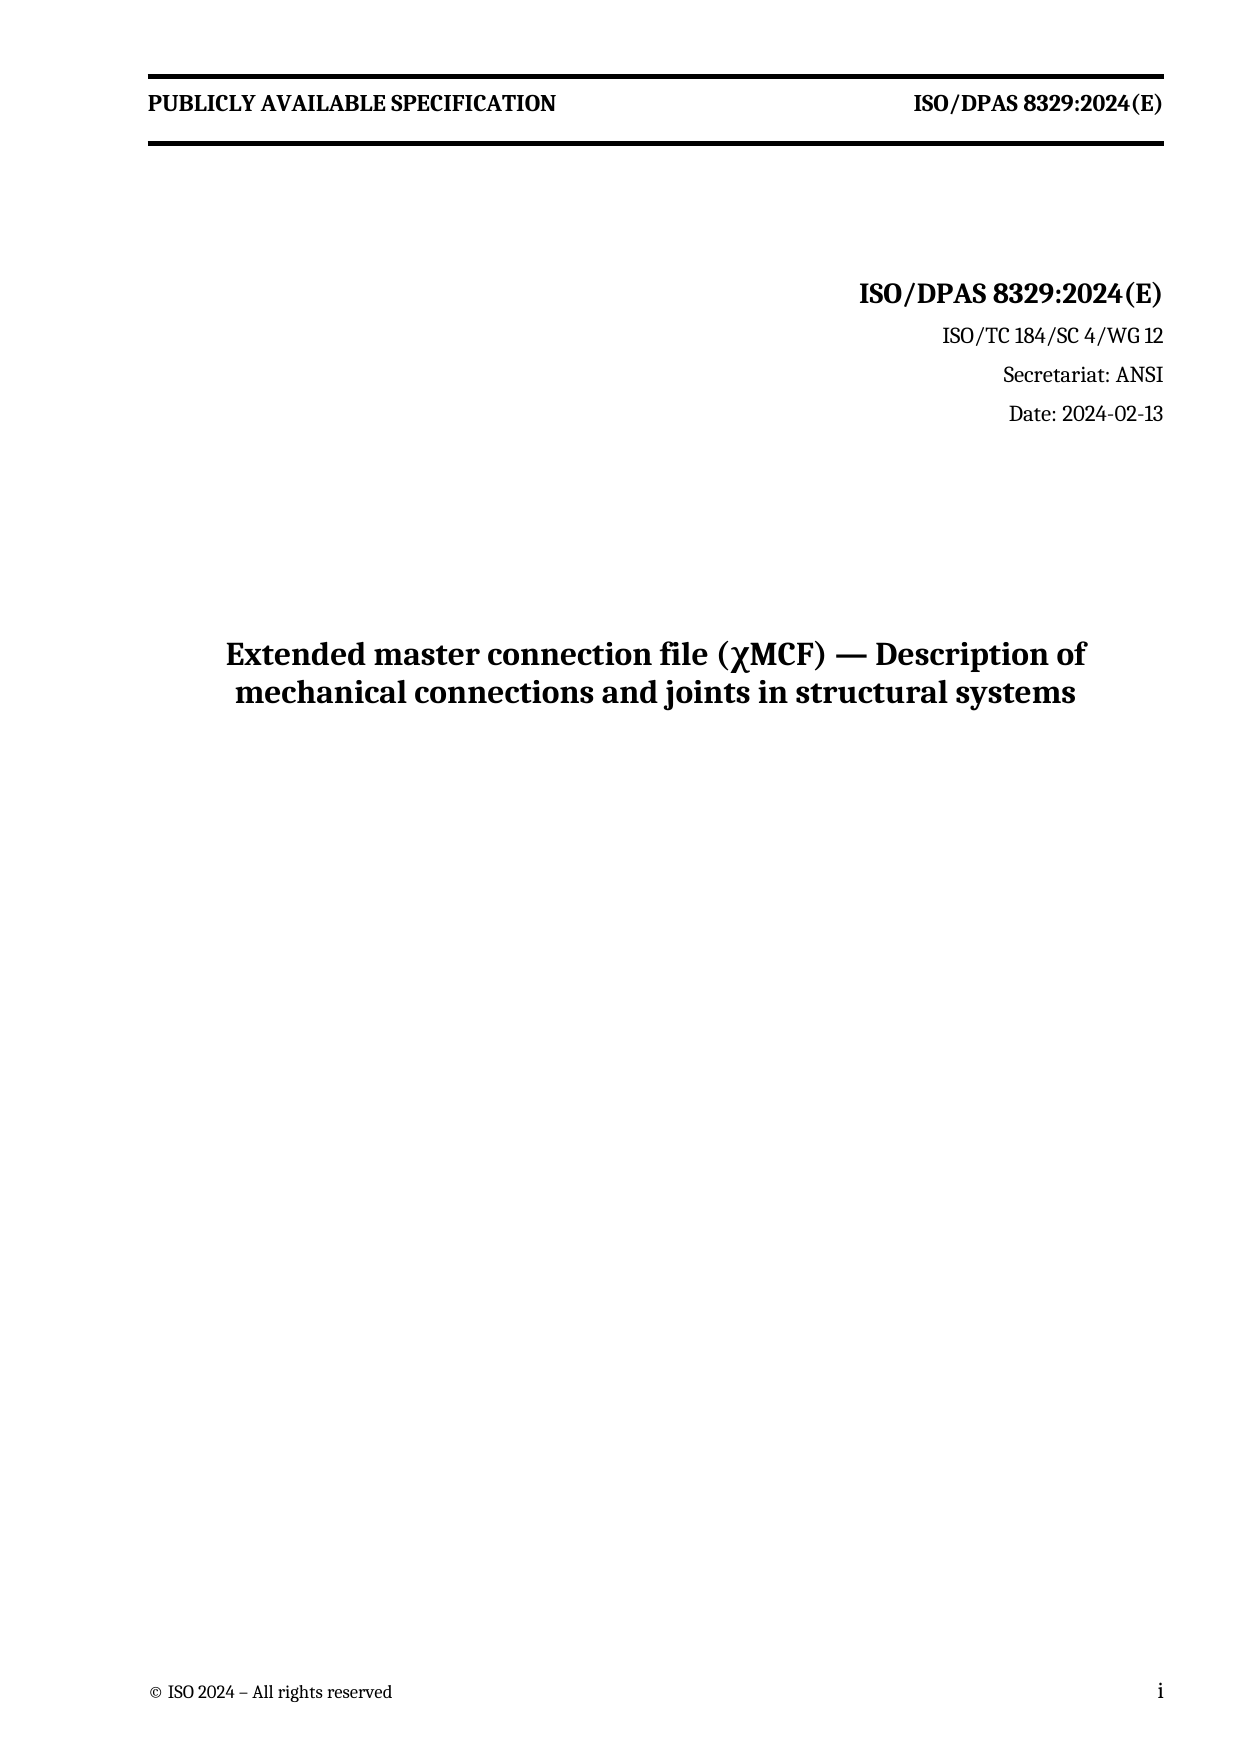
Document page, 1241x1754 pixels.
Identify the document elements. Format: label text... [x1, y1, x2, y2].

text Date: 2024-02-13 [148, 401, 1163, 427]
text Secretariat: ANSI [148, 362, 1163, 388]
text Extended master connection file (χMCF) — Description of mechanical connections and joints in structural systems [148, 636, 1163, 712]
text ISO/DPAS 8329:2024(E) [148, 277, 1163, 311]
text ISO/TC 184/SC 4/WG 12 [148, 323, 1163, 349]
